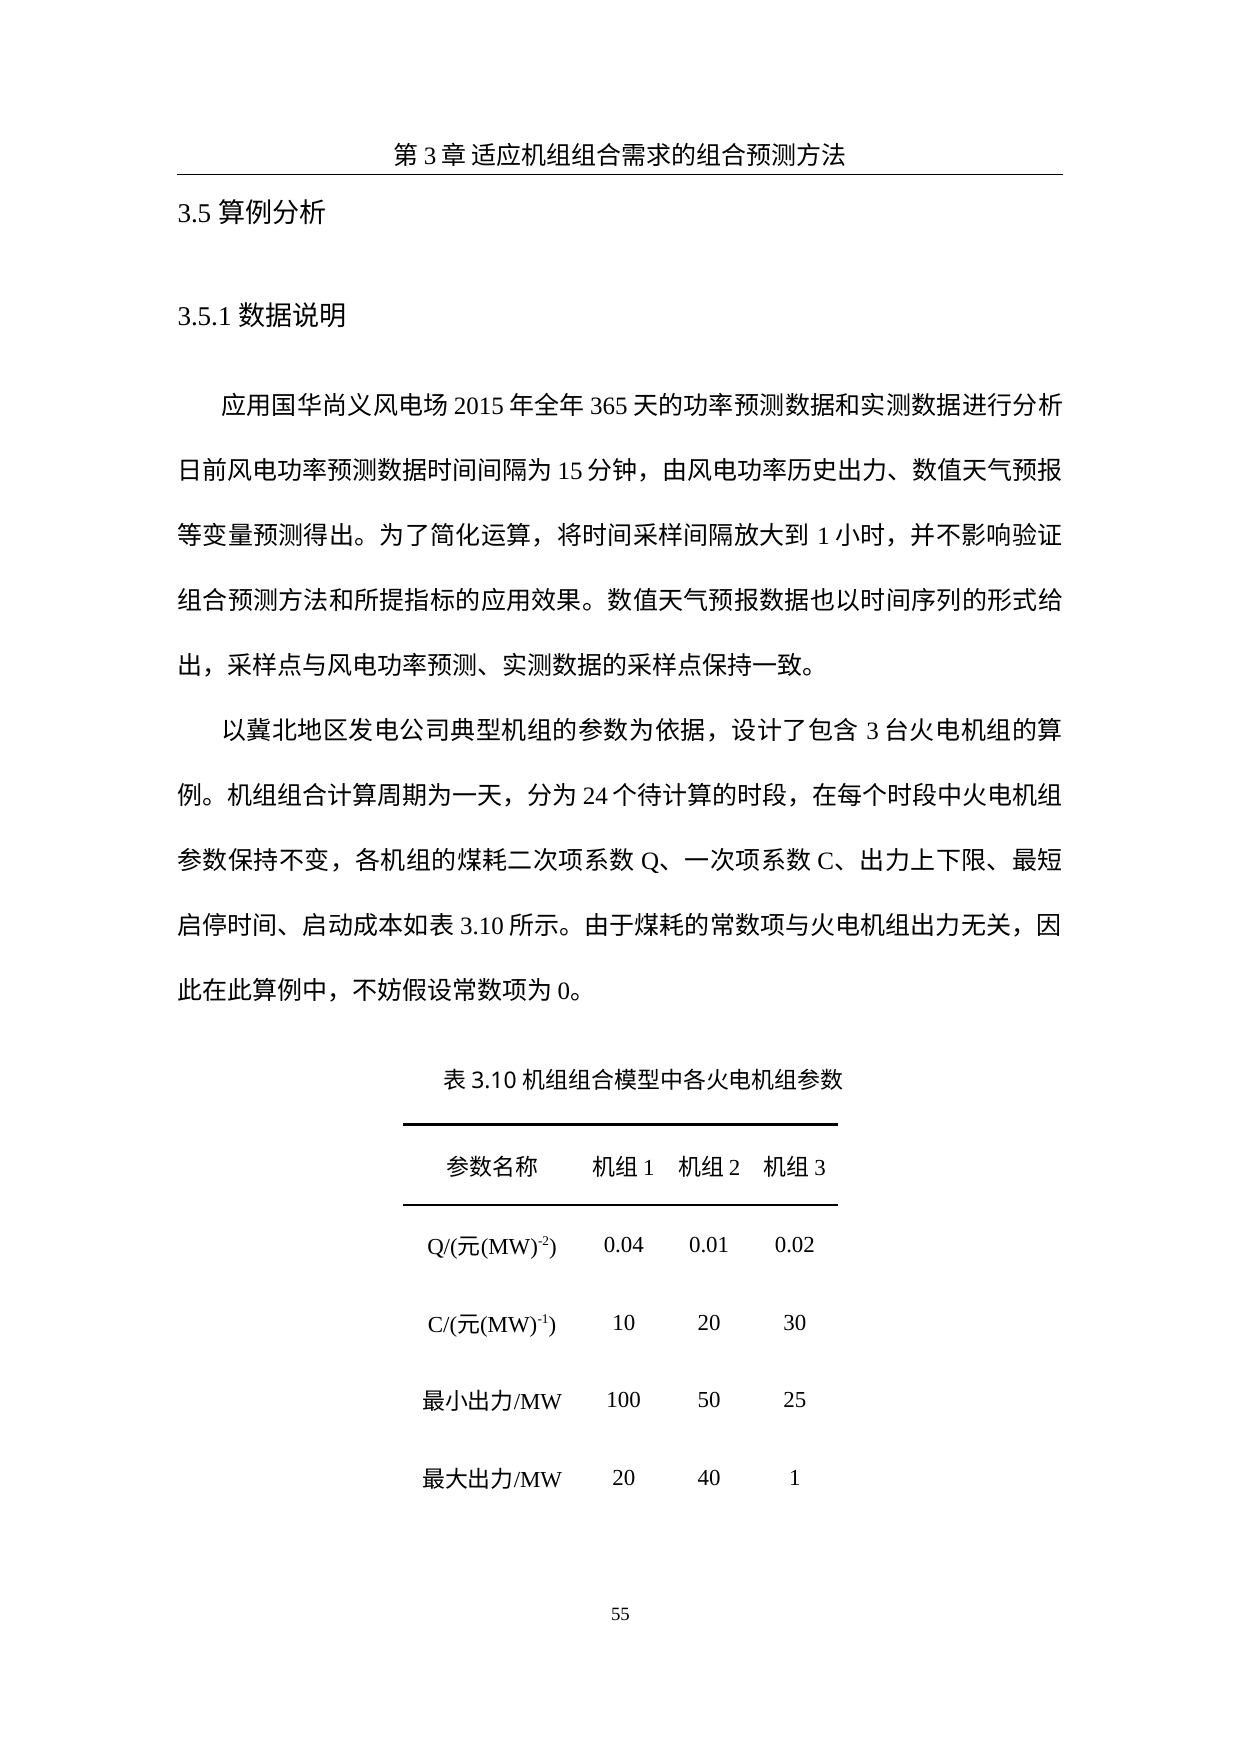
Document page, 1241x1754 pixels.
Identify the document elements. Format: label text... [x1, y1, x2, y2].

table_cell 20 [666, 1284, 752, 1361]
table_header 机组2 [666, 1126, 752, 1204]
table_cell 最小出力/MW [403, 1361, 581, 1438]
text 应用国华尚义风电场2015年全年365天的功率预测数据和实测数据进行分析。日前风电功率预测数据时间间隔为15分钟，由风电功率历史出力、数值天气预报等变量预测得出。为了简化运算，将时间采样间隔放大到1小时，并不影响验证组合预测方法和所提指标的应用效果。数值天气预报数据也以时间序列的形式给出，采样点与风电功率预测、实测数据的采样点保持一致。 [177, 371, 1063, 696]
table_header 机组1 [581, 1126, 666, 1204]
table_cell 0.02 [752, 1206, 837, 1283]
table_cell Q/(元(MW)-2) [403, 1206, 581, 1283]
table_header 参数名称 [403, 1126, 581, 1204]
table_cell 0.01 [666, 1206, 752, 1283]
table_cell 1 [752, 1439, 837, 1516]
table_cell 40 [666, 1439, 752, 1516]
table_cell 50 [666, 1361, 752, 1438]
table_cell 0.04 [581, 1206, 666, 1283]
table_header 机组3 [752, 1126, 837, 1204]
table_cell 30 [752, 1284, 837, 1361]
table_cell 100 [581, 1361, 666, 1438]
subtitle 3.5 算例分析 [177, 178, 1063, 243]
subtitle 3.5.1 数据说明 [177, 281, 1063, 346]
table_cell 20 [581, 1439, 666, 1516]
table_cell 最大出力/MW [403, 1439, 581, 1516]
table_cell C/(元(MW)-1) [403, 1284, 581, 1361]
table_cell 25 [752, 1361, 837, 1438]
table_cell 10 [581, 1284, 666, 1361]
